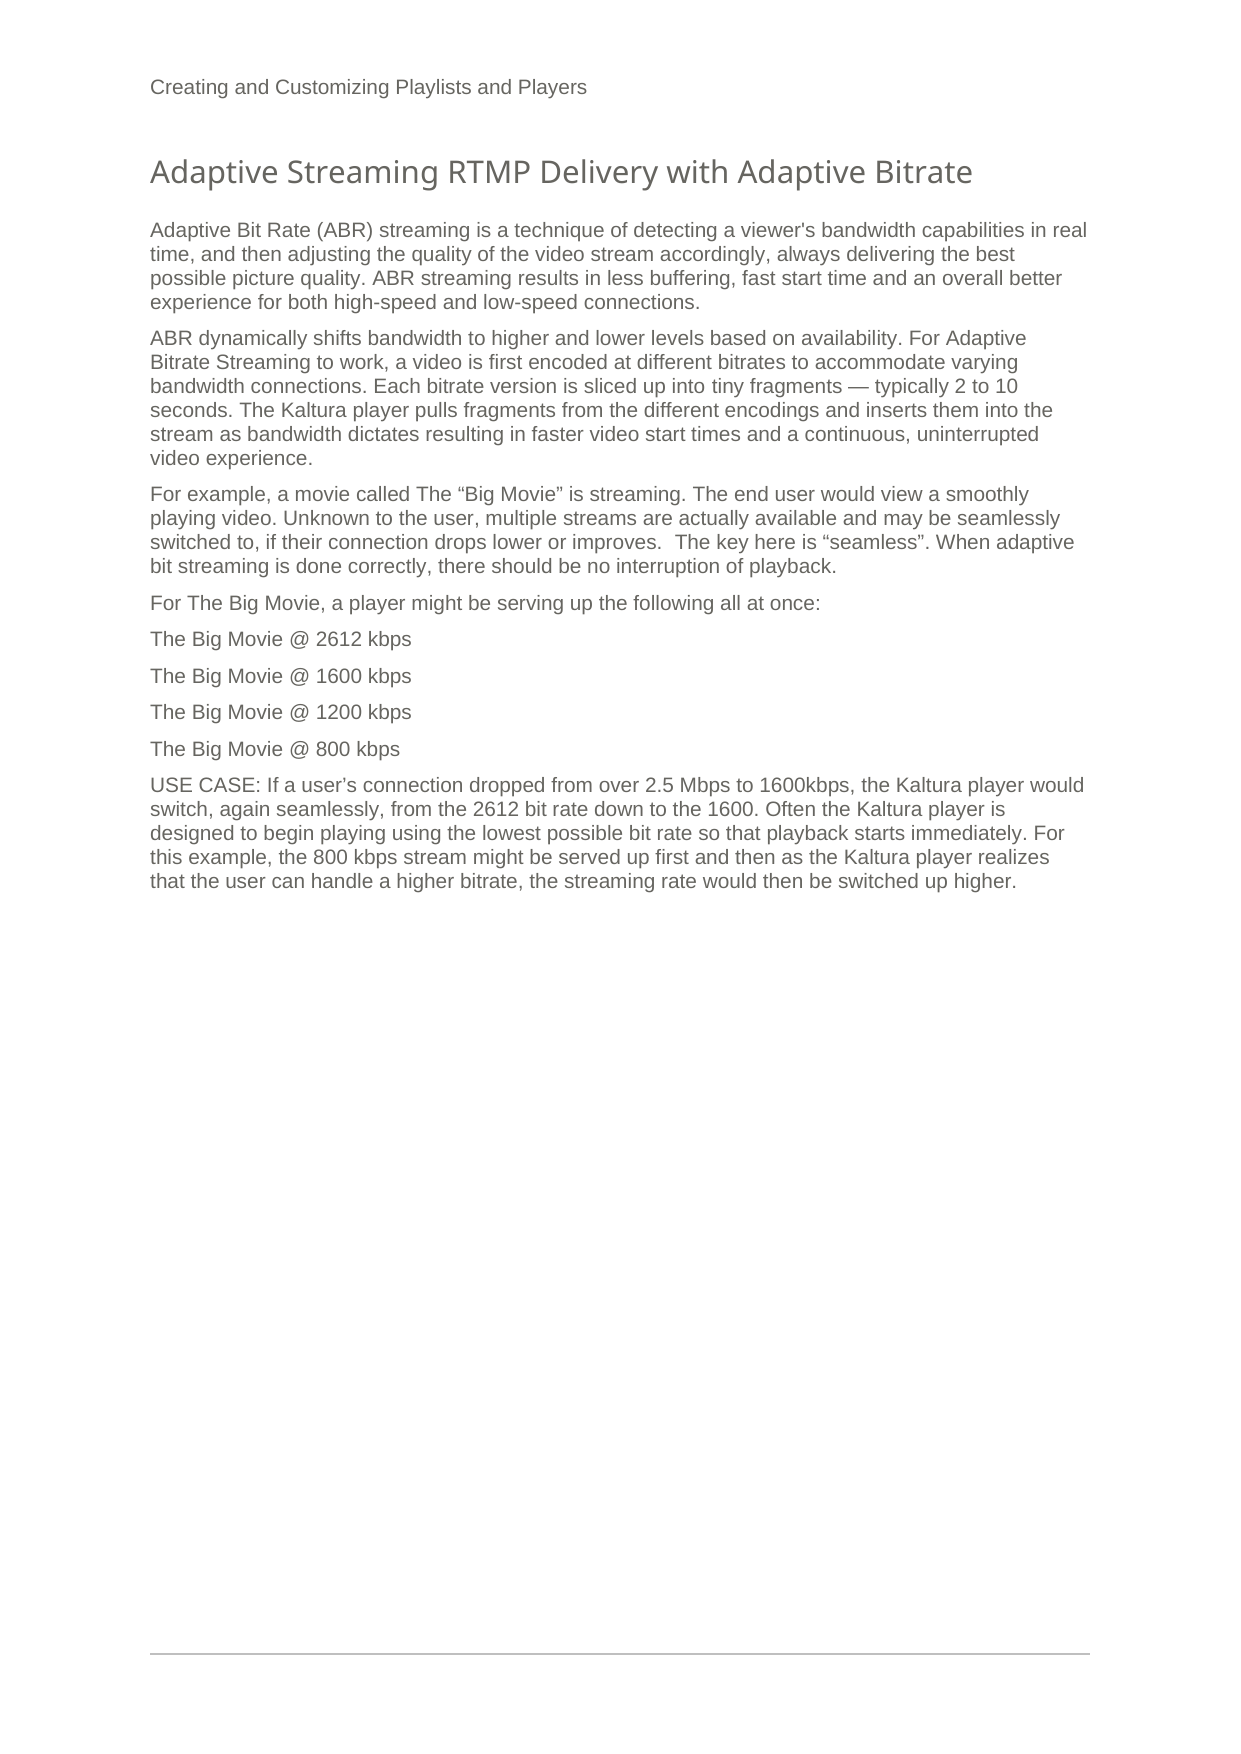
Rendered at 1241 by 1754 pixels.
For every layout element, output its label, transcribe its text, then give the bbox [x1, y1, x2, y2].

subtitle Adaptive Streaming RTMP Delivery with Adaptive Bitrate [150, 150, 1090, 193]
text The Big Movie @ 1600 kbps [150, 663, 1090, 687]
text For example, a movie called The “Big Movie” is streaming. The end user would view a smoothly playing video. Unknown to the user, multiple streams are actually available and may be seamlessly switched to, if their connection drops lower or improves. The key here is “seamless”. When adaptive bit streaming is done correctly, there should be no interruption of playback. [150, 482, 1090, 578]
text Adaptive Bit Rate (ABR) streaming is a technique of detecting a viewer's bandwidth capabilities in real time, and then adjusting the quality of the video stream accordingly, always delivering the best possible picture quality. ABR streaming results in less buffering, fast start time and an overall better experience for both high-speed and low-speed connections. [150, 218, 1090, 313]
text The Big Movie @ 800 kbps [150, 736, 1090, 760]
text USE CASE: If a user’s connection dropped from over 2.5 Mbps to 1600kbps, the Kaltura player would switch, again seamlessly, from the 2612 bit rate down to the 1600. Often the Kaltura player is designed to begin playing using the lowest possible bit rate so that playback starts immediately. For this example, the 800 kbps stream might be served up first and then as the Kaltura player realizes that the user can handle a higher bitrate, the streaming rate would then be switched up higher. [150, 773, 1090, 893]
text ABR dynamically shifts bandwidth to higher and lower levels based on availability. For Adaptive Bitrate Streaming to work, a video is first encoded at different bitrates to accommodate varying bandwidth connections. Each bitrate version is sliced up into tiny fragments — typically 2 to 10 seconds. The Kaltura player pulls fragments from the different encodings and inserts them into the stream as bandwidth dictates resulting in faster video start times and a continuous, uninterrupted video experience. [150, 326, 1090, 470]
text For The Big Movie, a player might be serving up the following all at once: [150, 591, 1090, 614]
text The Big Movie @ 1200 kbps [150, 700, 1090, 724]
text The Big Movie @ 2612 kbps [150, 627, 1090, 651]
